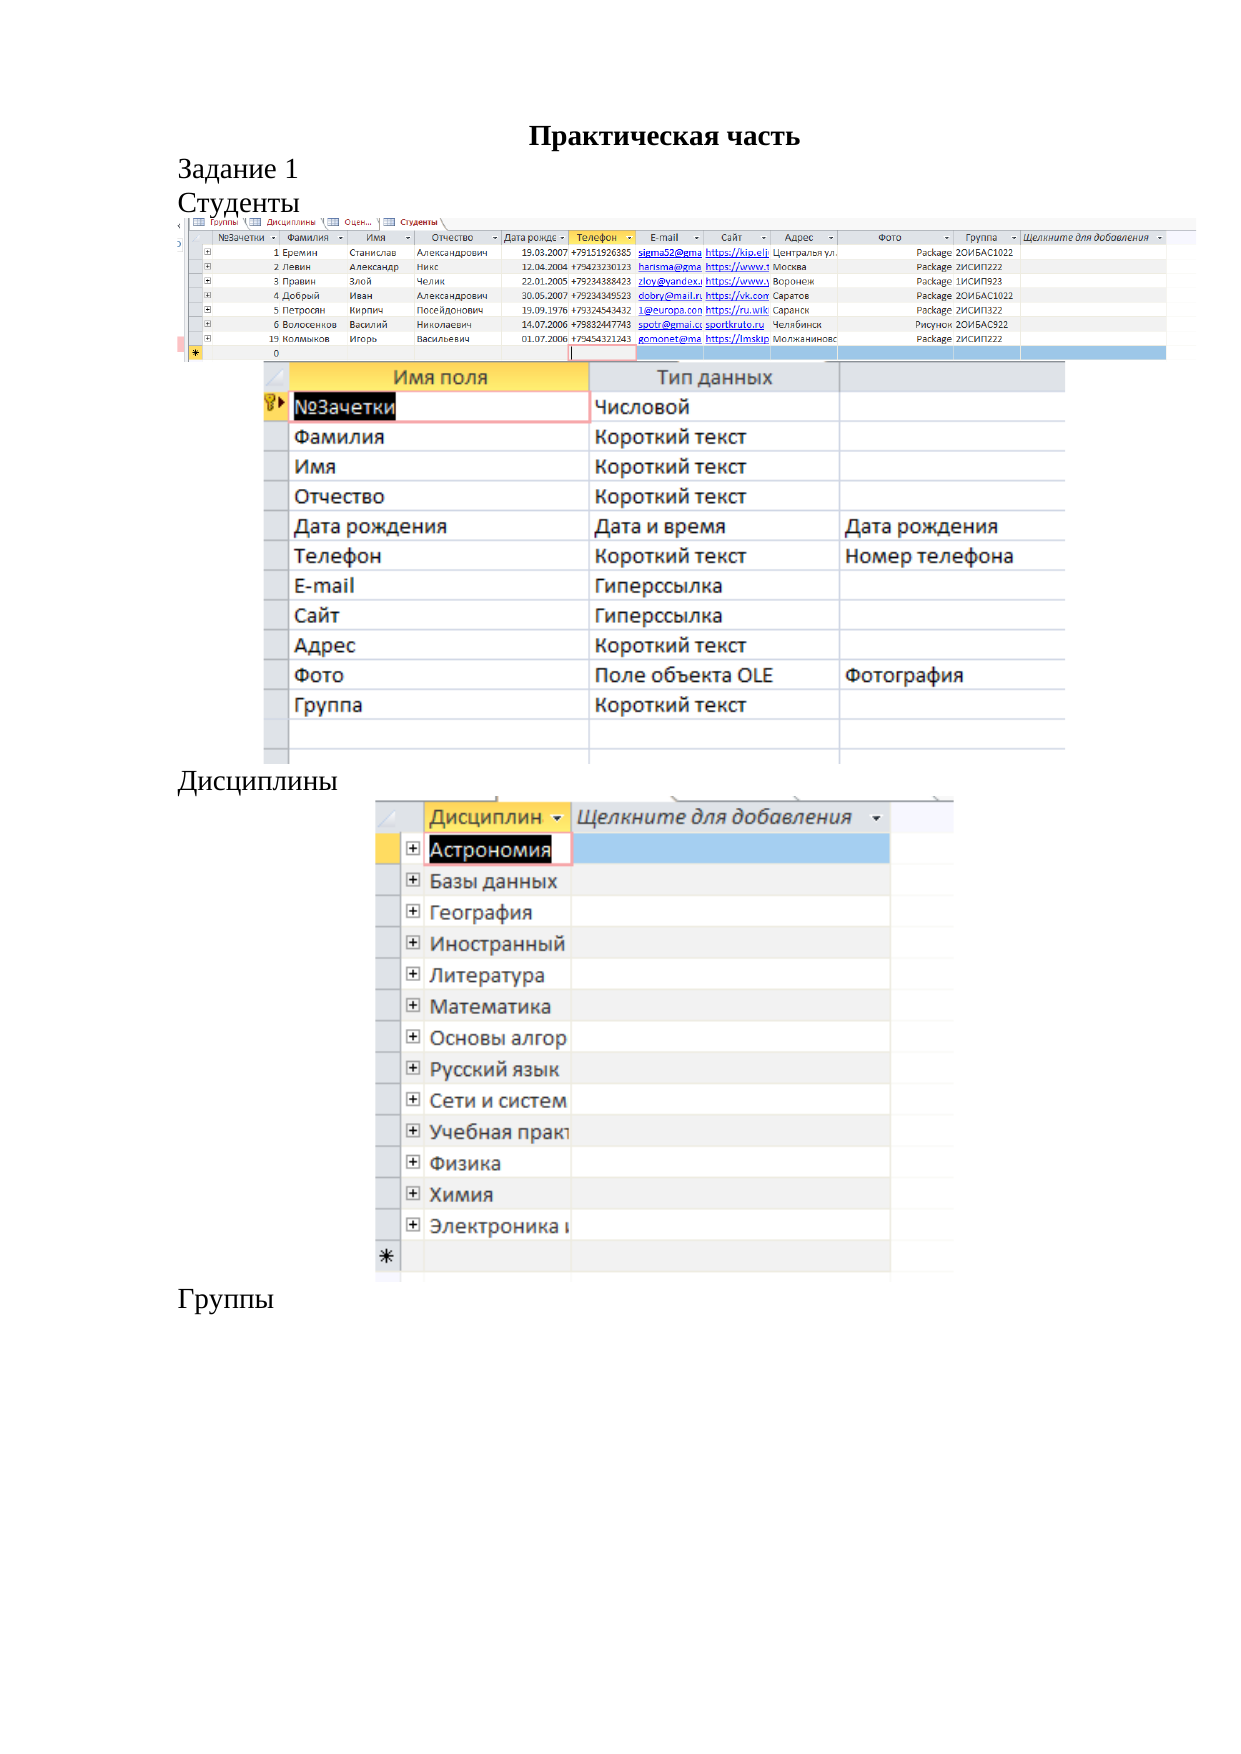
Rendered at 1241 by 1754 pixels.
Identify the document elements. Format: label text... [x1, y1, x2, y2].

text Группы [177, 1281, 1152, 1315]
text Дисциплины [177, 763, 1152, 797]
text Студенты [177, 185, 1152, 218]
picture [375, 796, 954, 1282]
text Практическая часть [177, 118, 1152, 152]
text Задание 1 [177, 152, 1152, 185]
picture [177, 218, 1197, 764]
